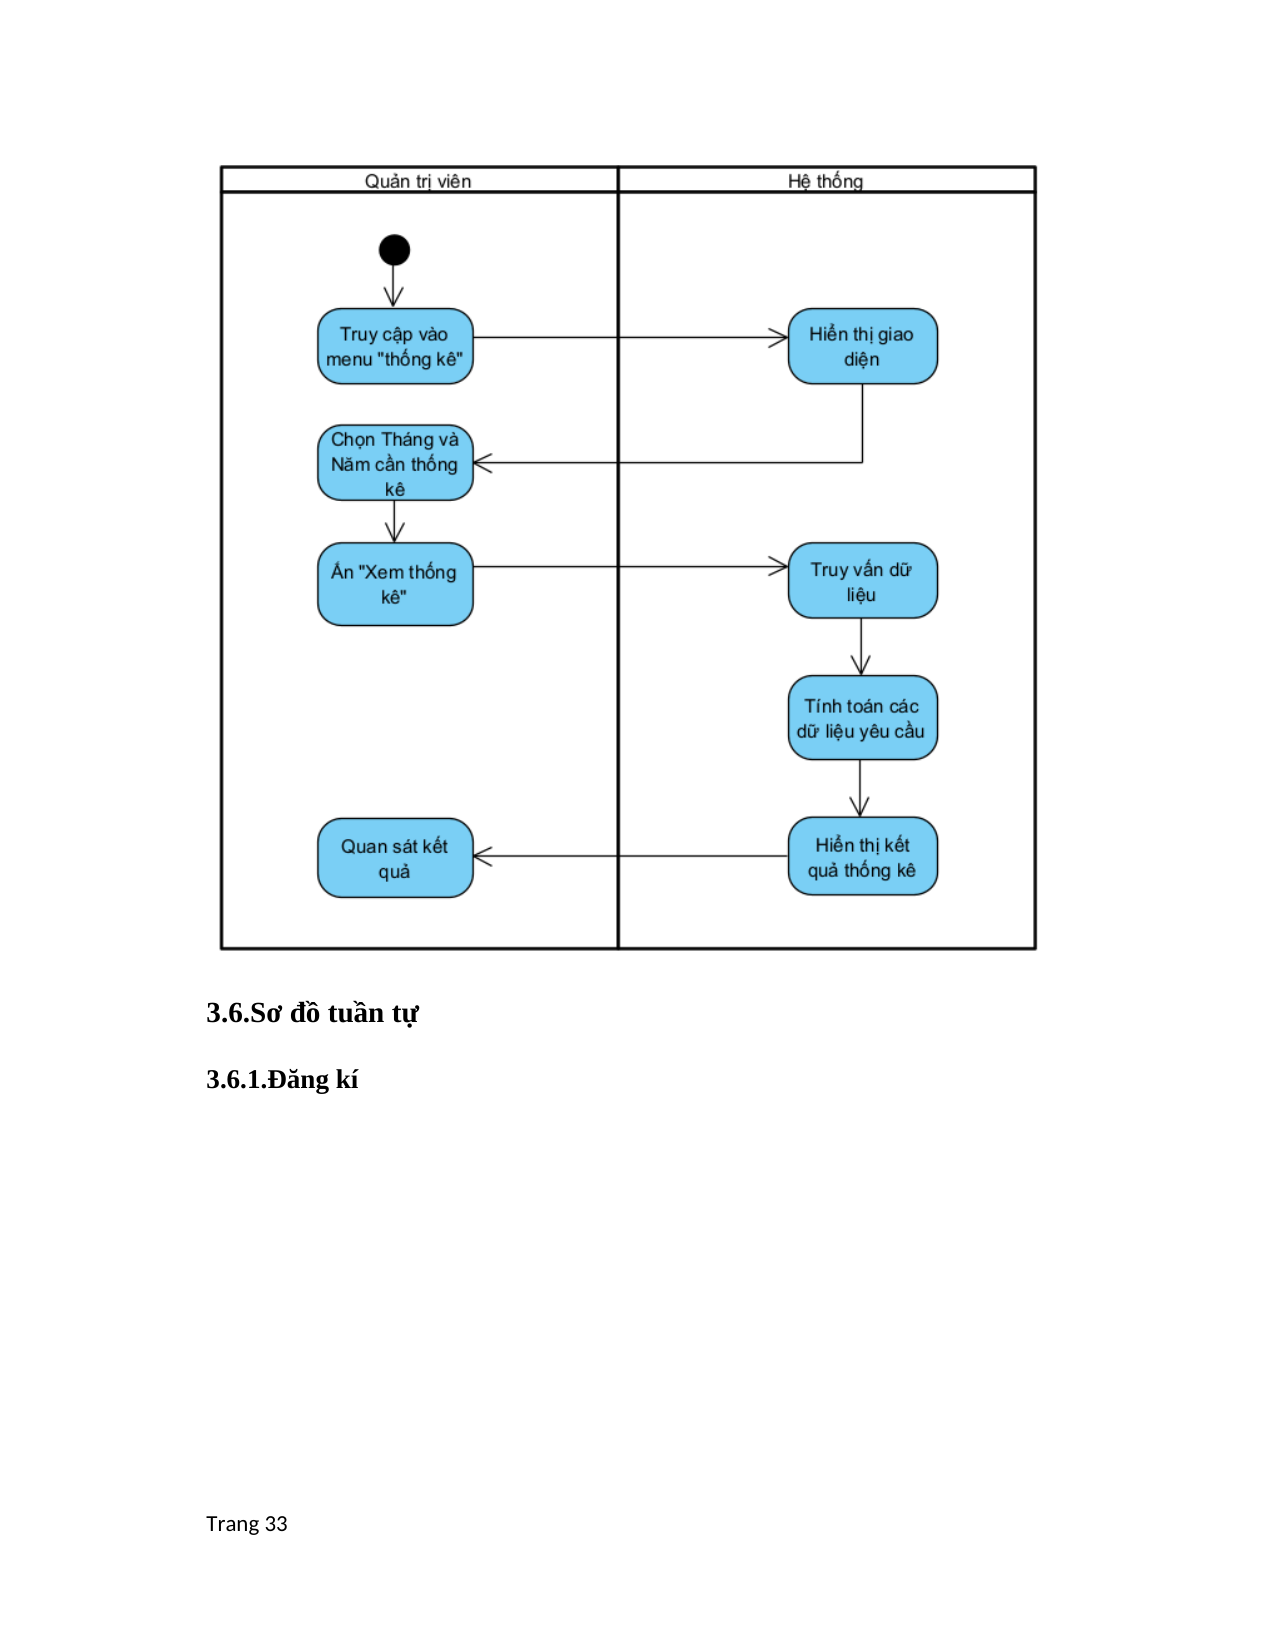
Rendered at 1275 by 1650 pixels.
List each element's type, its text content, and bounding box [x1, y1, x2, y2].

picture [206, 150, 1055, 962]
subtitle 3.6.Sơ đồ tuần tự [206, 995, 1187, 1029]
subtitle 3.6.1.Đăng kí [206, 1063, 1187, 1094]
